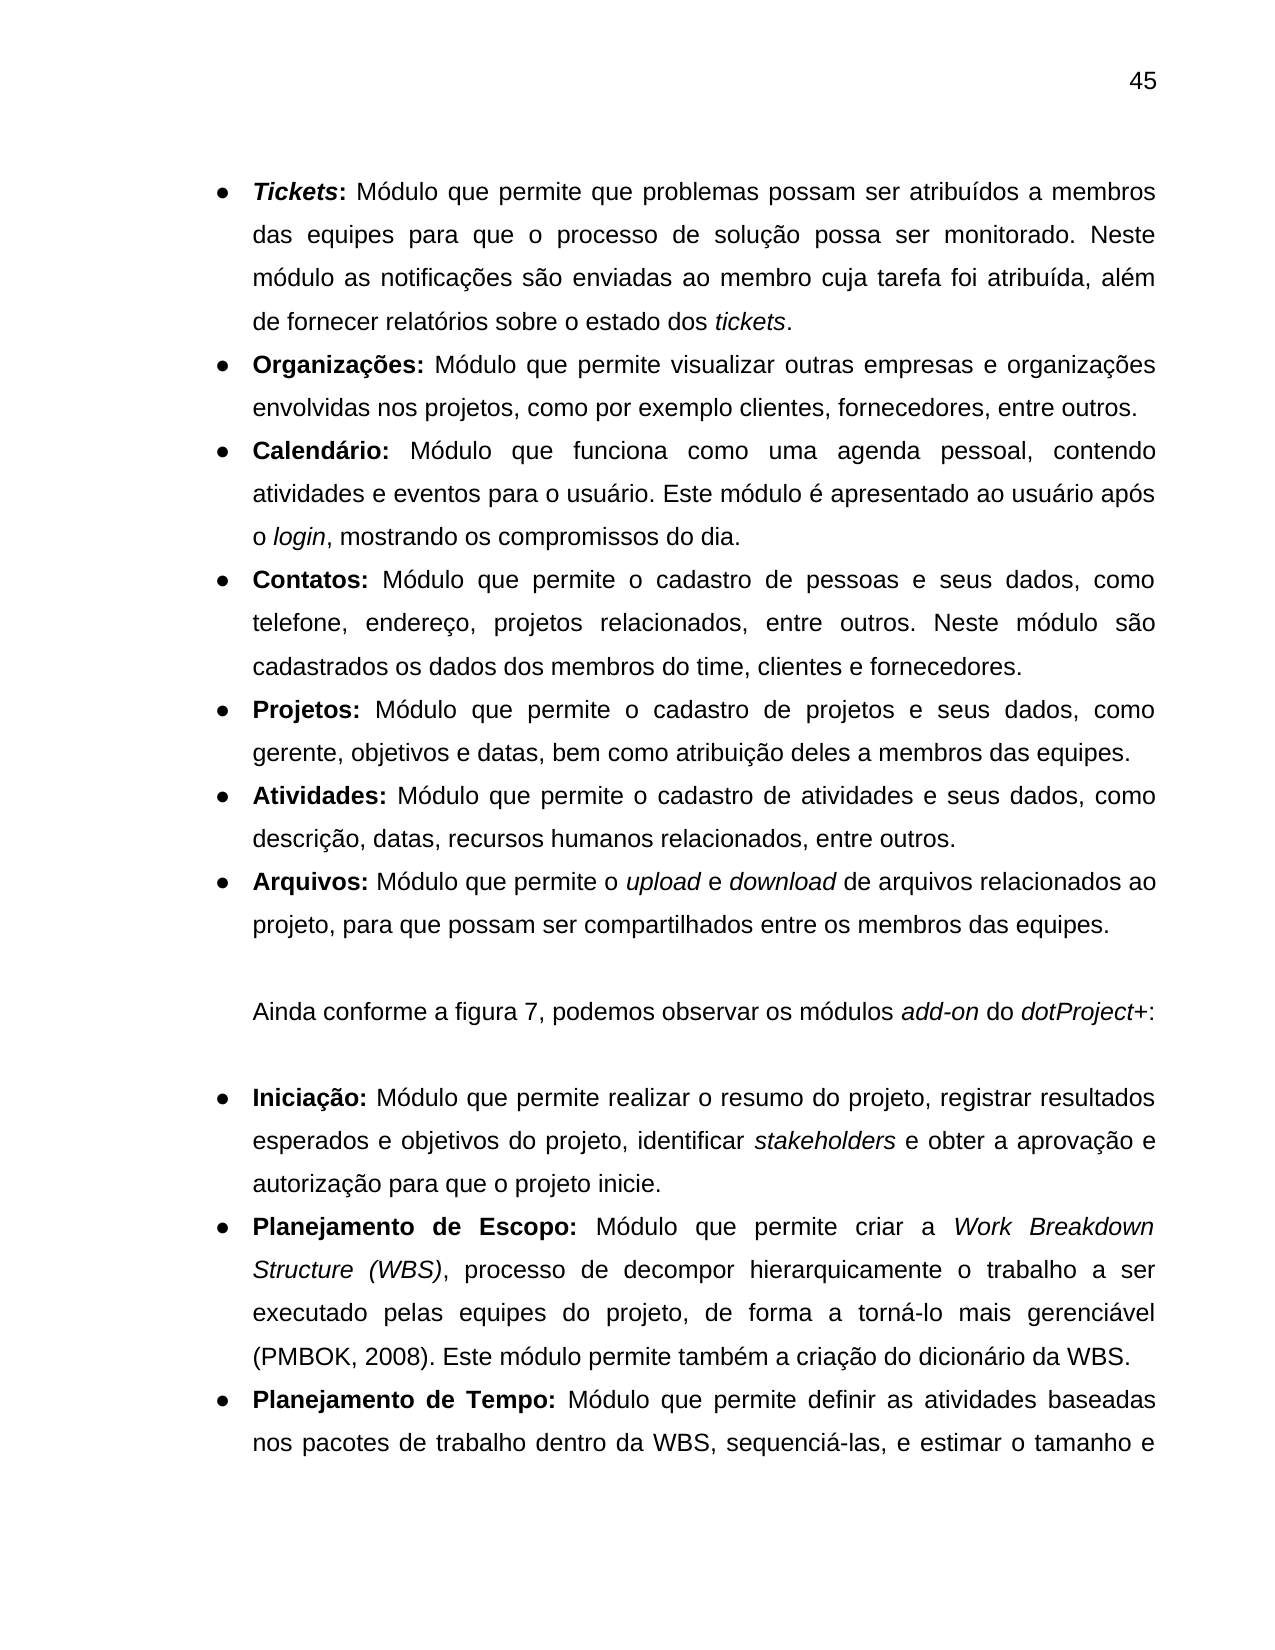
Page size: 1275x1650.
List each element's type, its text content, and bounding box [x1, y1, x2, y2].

list Calendário: Módulo que funciona como uma agenda pessoal, contendo atividades e eventos para o usuário. Este módulo é apresentado ao usuário após o login, mostrando os compromissos do dia. [215, 436, 1157, 551]
list Planejamento de Escopo: Módulo que permite criar a Work Breakdown Structure (WBS), processo de decompor hierarquicamente o trabalho a ser executado pelas equipes do projeto, de forma a torná-lo mais gerenciável (PMBOK, 2008). Este módulo permite também a criação do dicionário da WBS. [215, 1212, 1157, 1370]
list Organizações: Módulo que permite visualizar outras empresas e organizações envolvidas nos projetos, como por exemplo clientes, fornecedores, entre outros. [215, 350, 1157, 422]
text Ainda conforme a figura 7, podemos observar os módulos add-on do dotProject+: [177, 997, 1157, 1025]
list Contatos: Módulo que permite o cadastro de pessoas e seus dados, como telefone, endereço, projetos relacionados, entre outros. Neste módulo são cadastrados os dados dos membros do time, clientes e fornecedores. [215, 565, 1157, 680]
list Projetos: Módulo que permite o cadastro de projetos e seus dados, como gerente, objetivos e datas, bem como atribuição deles a membros das equipes. [215, 695, 1157, 767]
list Atividades: Módulo que permite o cadastro de atividades e seus dados, como descrição, datas, recursos humanos relacionados, entre outros. [215, 781, 1157, 853]
list Iniciação: Módulo que permite realizar o resumo do projeto, registrar resultados esperados e objetivos do projeto, identificar stakeholders e obter a aprovação e autorização para que o projeto inicie. [215, 1083, 1157, 1198]
list Arquivos: Módulo que permite o upload e download de arquivos relacionados ao projeto, para que possam ser compartilhados entre os membros das equipes. [215, 867, 1157, 939]
list Tickets: Módulo que permite que problemas possam ser atribuídos a membros das equipes para que o processo de solução possa ser monitorado. Neste módulo as notificações são enviadas ao membro cuja tarefa foi atribuída, além de fornecer relatórios sobre o estado dos tickets. [215, 177, 1157, 335]
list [215, 1385, 1157, 1457]
